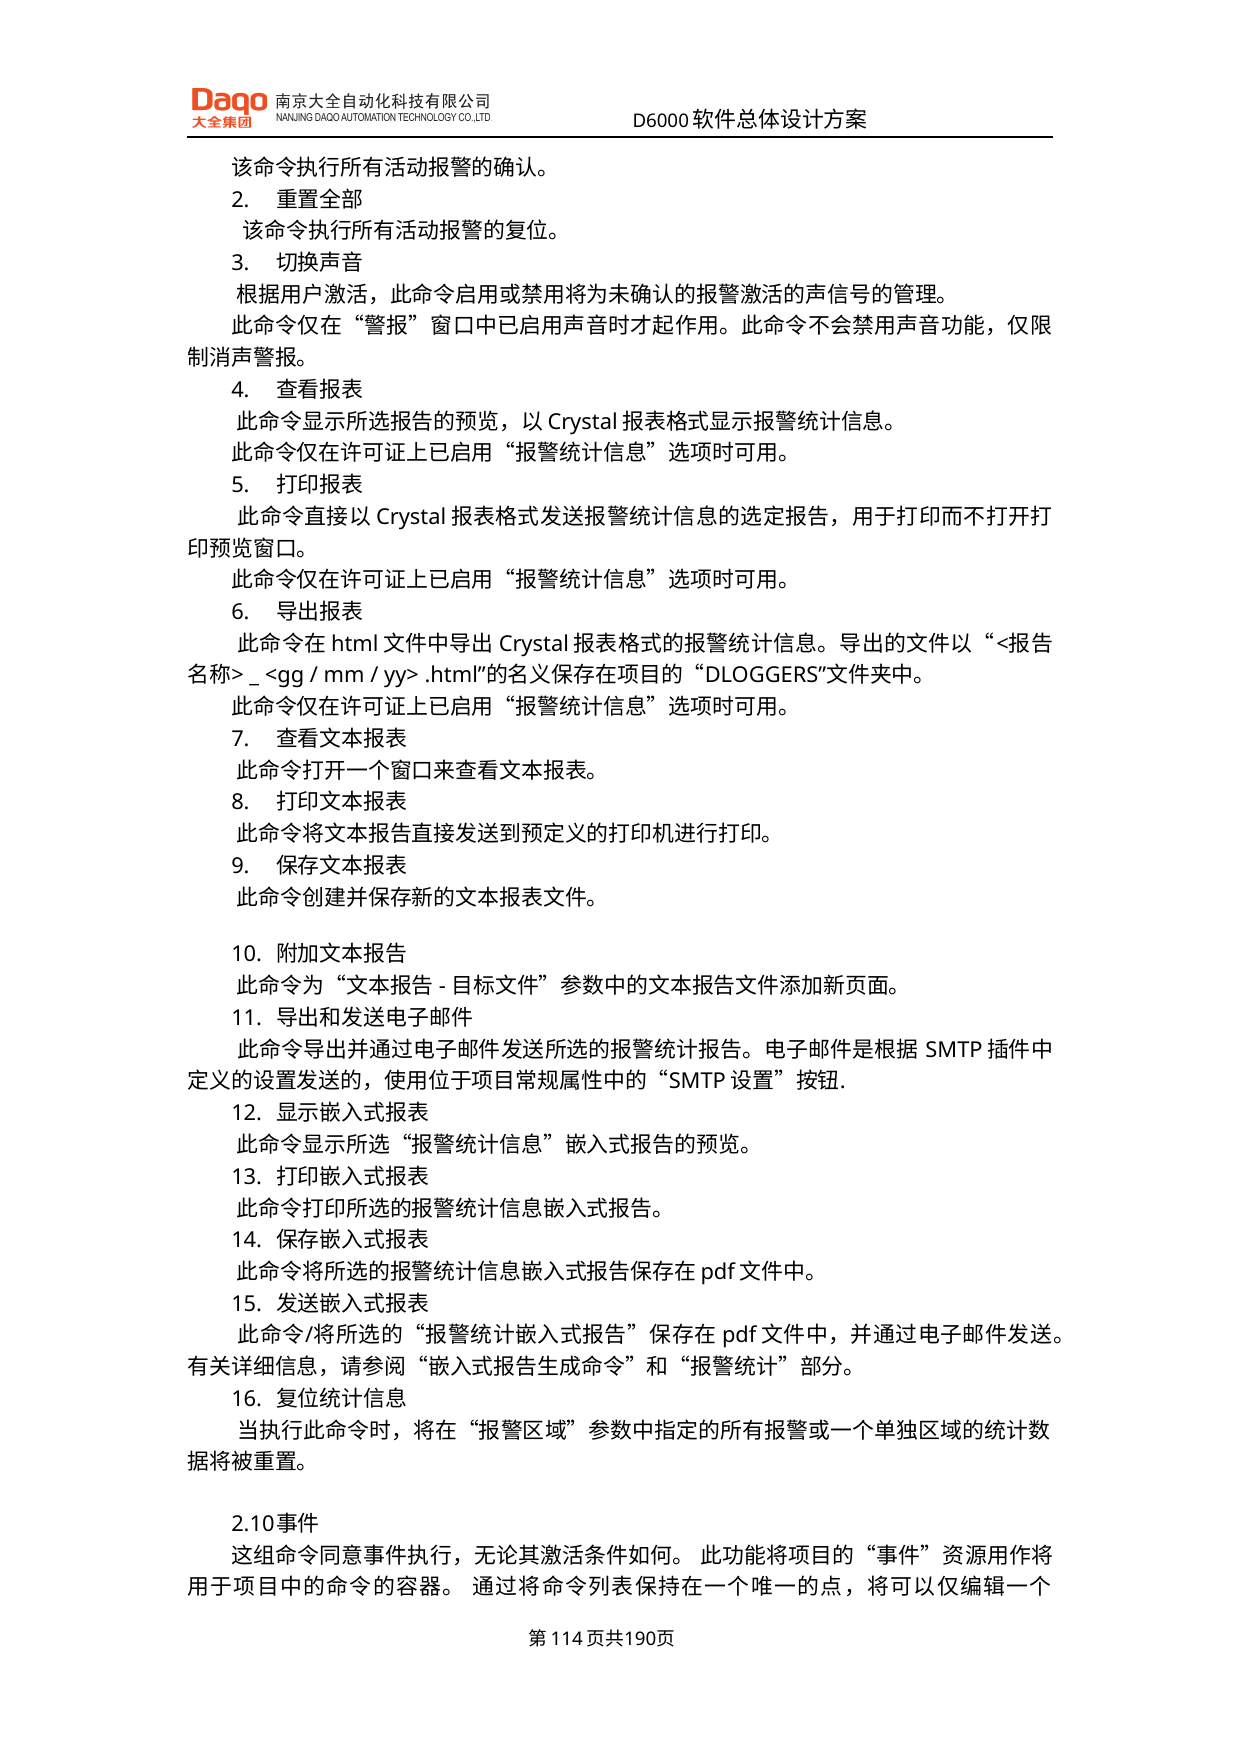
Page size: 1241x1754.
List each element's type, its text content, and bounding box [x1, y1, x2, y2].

picture [187, 88, 492, 128]
text 此命令导出并通过电子邮件发送所选的报警统计报告。电子邮件是根据SMTP插件中定义的设置发送的，使用位于项目常规属性中的“SMTP设置”按钮. [187, 1032, 1053, 1095]
text 4. 查看报表 [187, 372, 1053, 404]
text 此命令将文本报告直接发送到预定义的打印机进行打印。 [187, 816, 1053, 848]
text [187, 1538, 1053, 1601]
text 10. 附加文本报告 [187, 936, 1053, 968]
text 此命令/将所选的“报警统计嵌入式报告”保存在pdf文件中，并通过电子邮件发送。有关详细信息，请参阅“嵌入式报告生成命令”和“报警统计”部分。 [187, 1317, 1053, 1381]
text 此命令将所选的报警统计信息嵌入式报告保存在pdf文件中。 [187, 1254, 1053, 1286]
text 此命令仅在许可证上已启用“报警统计信息”选项时可用。 [187, 689, 1053, 721]
text 根据用户激活，此命令启用或禁用将为未确认的报警激活的声信号的管理。 [187, 277, 1053, 308]
text 12. 显示嵌入式报表 [187, 1095, 1053, 1127]
text 此命令仅在“警报”窗口中已启用声音时才起作用。此命令不会禁用声音功能，仅限制消声警报。 [187, 308, 1053, 372]
text 当执行此命令时，将在“报警区域”参数中指定的所有报警或一个单独区域的统计数据将被重置。 [187, 1413, 1053, 1476]
text 15. 发送嵌入式报表 [187, 1286, 1053, 1317]
text 13. 打印嵌入式报表 [187, 1159, 1053, 1191]
text 此命令显示所选报告的预览，以Crystal报表格式显示报警统计信息。 [187, 404, 1053, 435]
text 7. 查看文本报表 [187, 721, 1053, 753]
text 此命令仅在许可证上已启用“报警统计信息”选项时可用。 [187, 435, 1053, 467]
text 3. 切换声音 [187, 245, 1053, 277]
text 此命令显示所选“报警统计信息”嵌入式报告的预览。 [187, 1127, 1053, 1159]
text 2.10 事件 [187, 1506, 1053, 1538]
text 6. 导出报表 [187, 594, 1053, 626]
text 11. 导出和发送电子邮件 [187, 1000, 1053, 1032]
text 此命令为“文本报告 - 目标文件”参数中的文本报告文件添加新页面。 [187, 968, 1053, 1000]
text 此命令在html文件中导出Crystal报表格式的报警统计信息。导出的文件以“<报告名称> _ <gg / mm / yy> .html”的名义保存在项目的“DLOGGERS”文件夹中。 [187, 626, 1053, 689]
text 2. 重置全部 [187, 182, 1053, 213]
text 该命令执行所有活动报警的确认。 [187, 150, 1053, 182]
text 此命令打开一个窗口来查看文本报表。 [187, 753, 1053, 784]
text 此命令打印所选的报警统计信息嵌入式报告。 [187, 1191, 1053, 1222]
text 16. 复位统计信息 [187, 1381, 1053, 1413]
text 8. 打印文本报表 [187, 784, 1053, 816]
text 5. 打印报表 [187, 467, 1053, 499]
text 该命令执行所有活动报警的复位。 [187, 213, 1053, 245]
text 14. 保存嵌入式报表 [187, 1222, 1053, 1254]
text 此命令直接以Crystal报表格式发送报警统计信息的选定报告，用于打印而不打开打印预览窗口。 [187, 499, 1053, 562]
text 此命令创建并保存新的文本报表文件。 [187, 879, 1053, 911]
text 此命令仅在许可证上已启用“报警统计信息”选项时可用。 [187, 562, 1053, 594]
text 9. 保存文本报表 [187, 848, 1053, 879]
